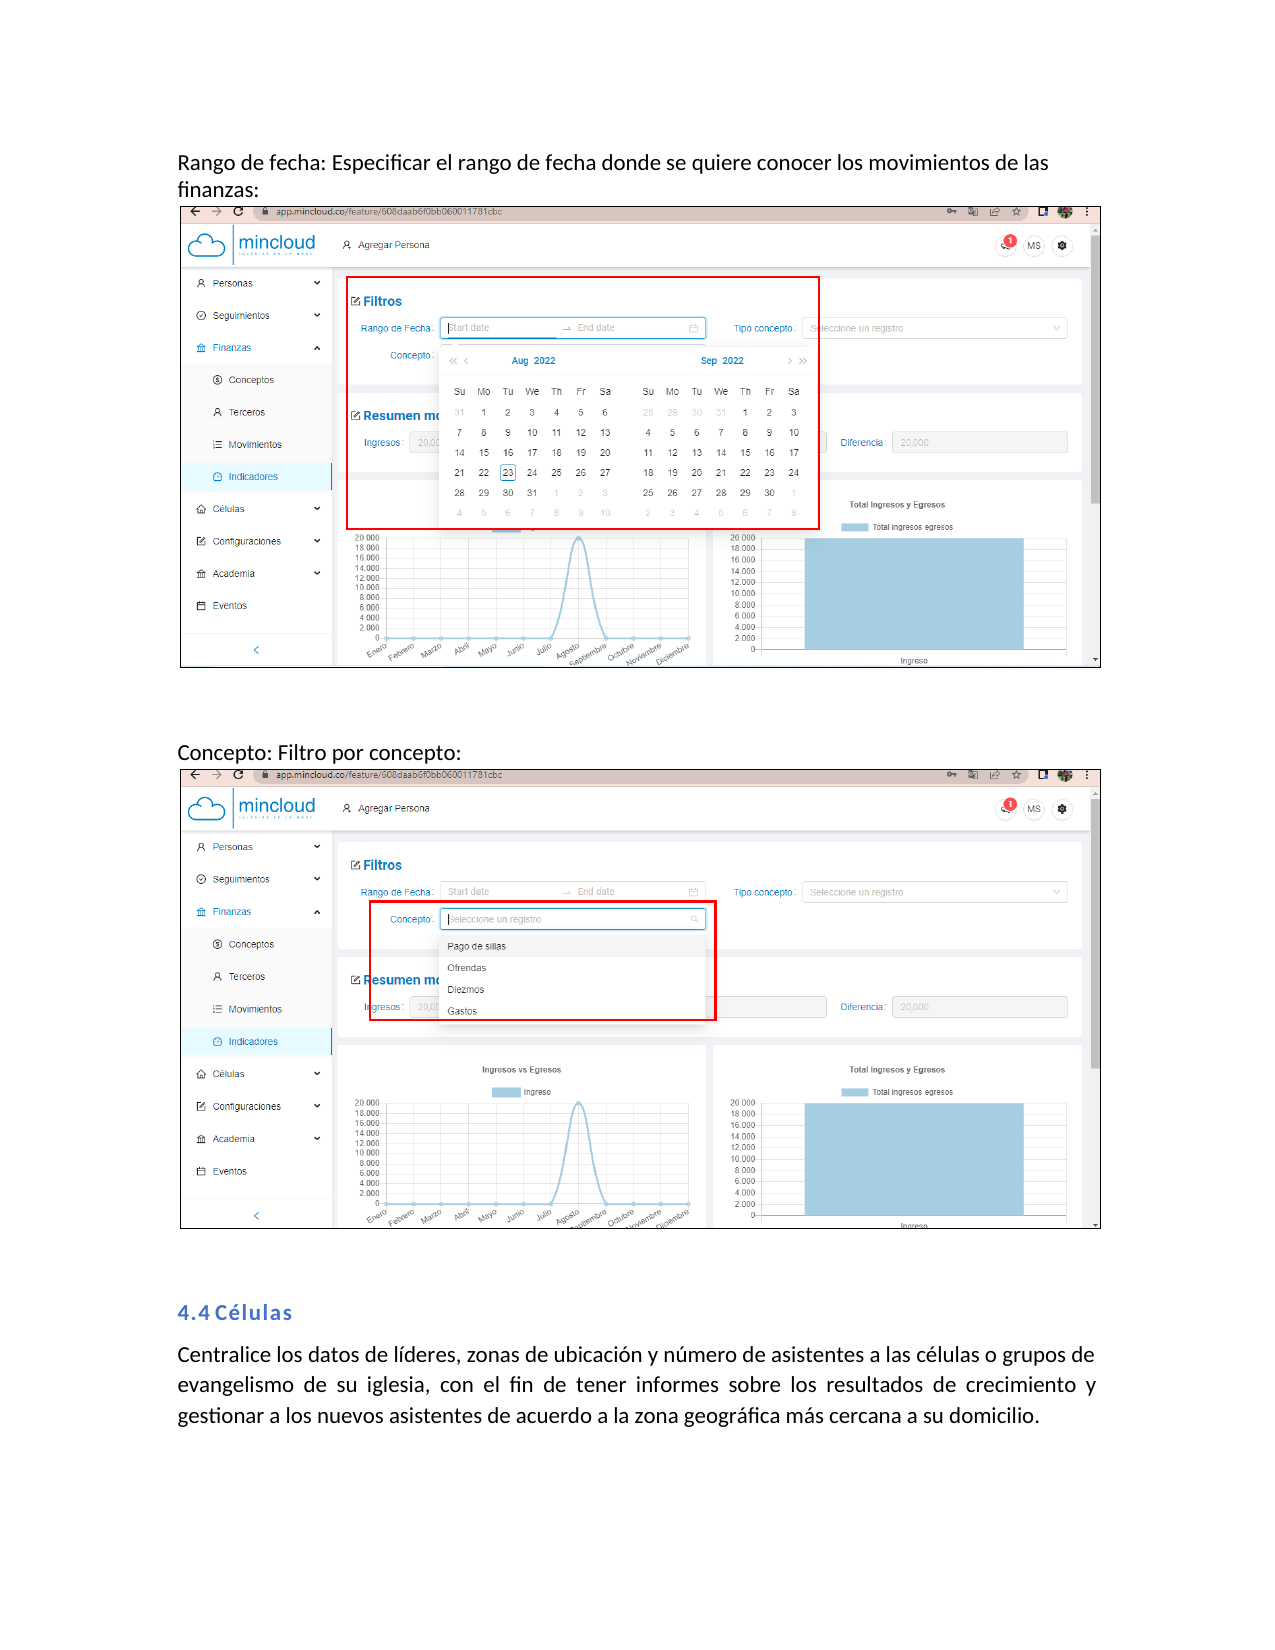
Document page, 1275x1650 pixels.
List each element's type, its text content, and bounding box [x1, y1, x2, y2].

subtitle Células [177, 1298, 1098, 1326]
picture [181, 207, 1100, 667]
text Rango de fecha: Especificar el rango de fecha donde se quiere conocer los movimientos de las finanzas: [177, 148, 1098, 204]
text Concepto: Filtro por concepto: [177, 738, 1098, 766]
picture [181, 770, 1100, 1228]
text Centralice los datos de líderes, zonas de ubicación y número de asistentes a las células o grupos de evangelismo de su iglesia, con el fin de tener informes sobre los resultados de crecimiento y gestionar a los nuevos asistentes de acuerdo a la zona geográfica más cercana a su domicilio. [177, 1340, 1098, 1429]
